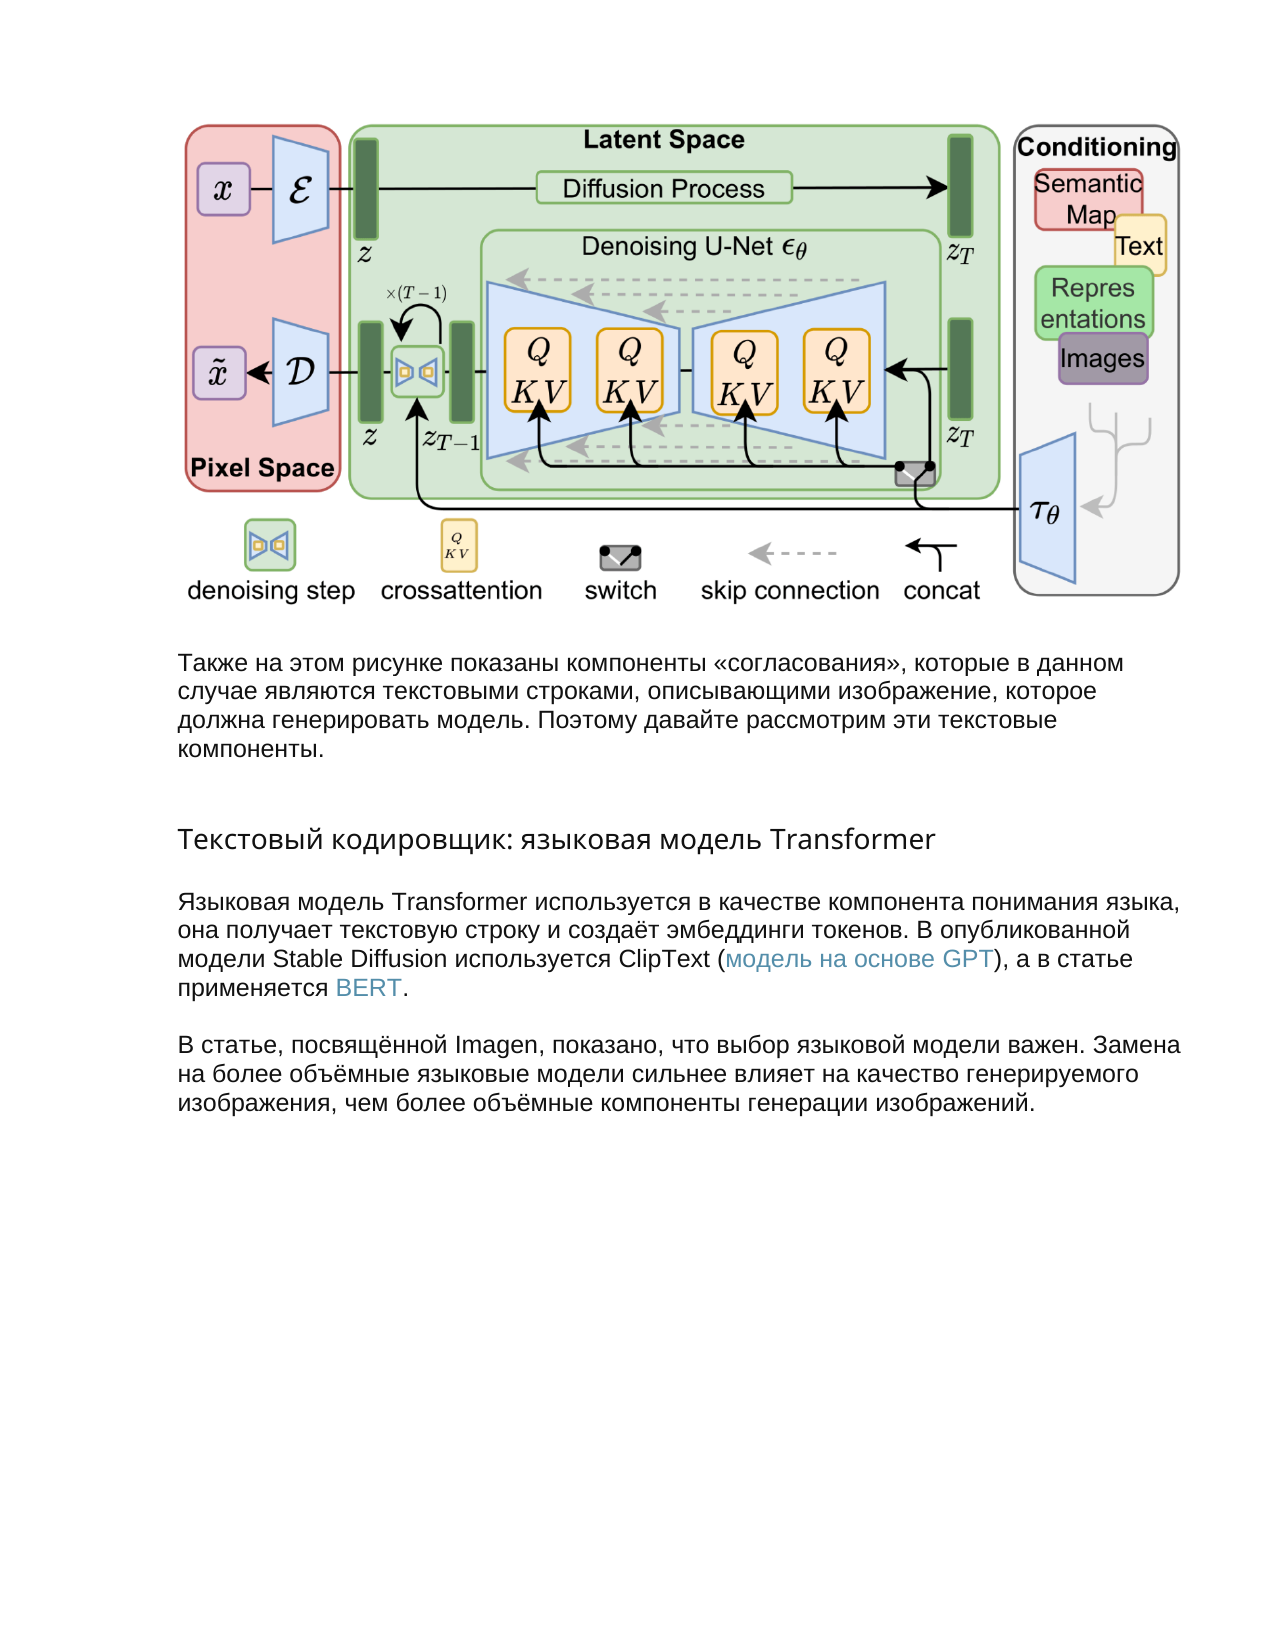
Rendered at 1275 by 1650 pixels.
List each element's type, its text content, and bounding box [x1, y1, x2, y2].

text Также на этом рисунке показаны компоненты «согласования», которые в данном случае являются текстовыми строками, описывающими изображение, которое должна генерировать модель. Поэтому давайте рассмотрим эти текстовые компоненты. [177, 619, 1186, 819]
picture [177, 118, 1187, 619]
text Языковая модель Transformer используется в качестве компонента понимания языка, она получает текстовую строку и создаёт эмбеддинги токенов. В опубликованной модели Stable Diffusion используется ClipText (модель на основе GPT), а в статье применяется BERT. В статье, посвящённой Imagen, показано, что выбор языковой модели важен. Замена на более объёмные языковые модели сильнее влияет на качество генерируемого изображения, чем более объёмные компоненты генерации изображений. [177, 858, 1186, 1144]
list Текстовый кодировщик: языковая модель Transformer [177, 819, 1186, 858]
